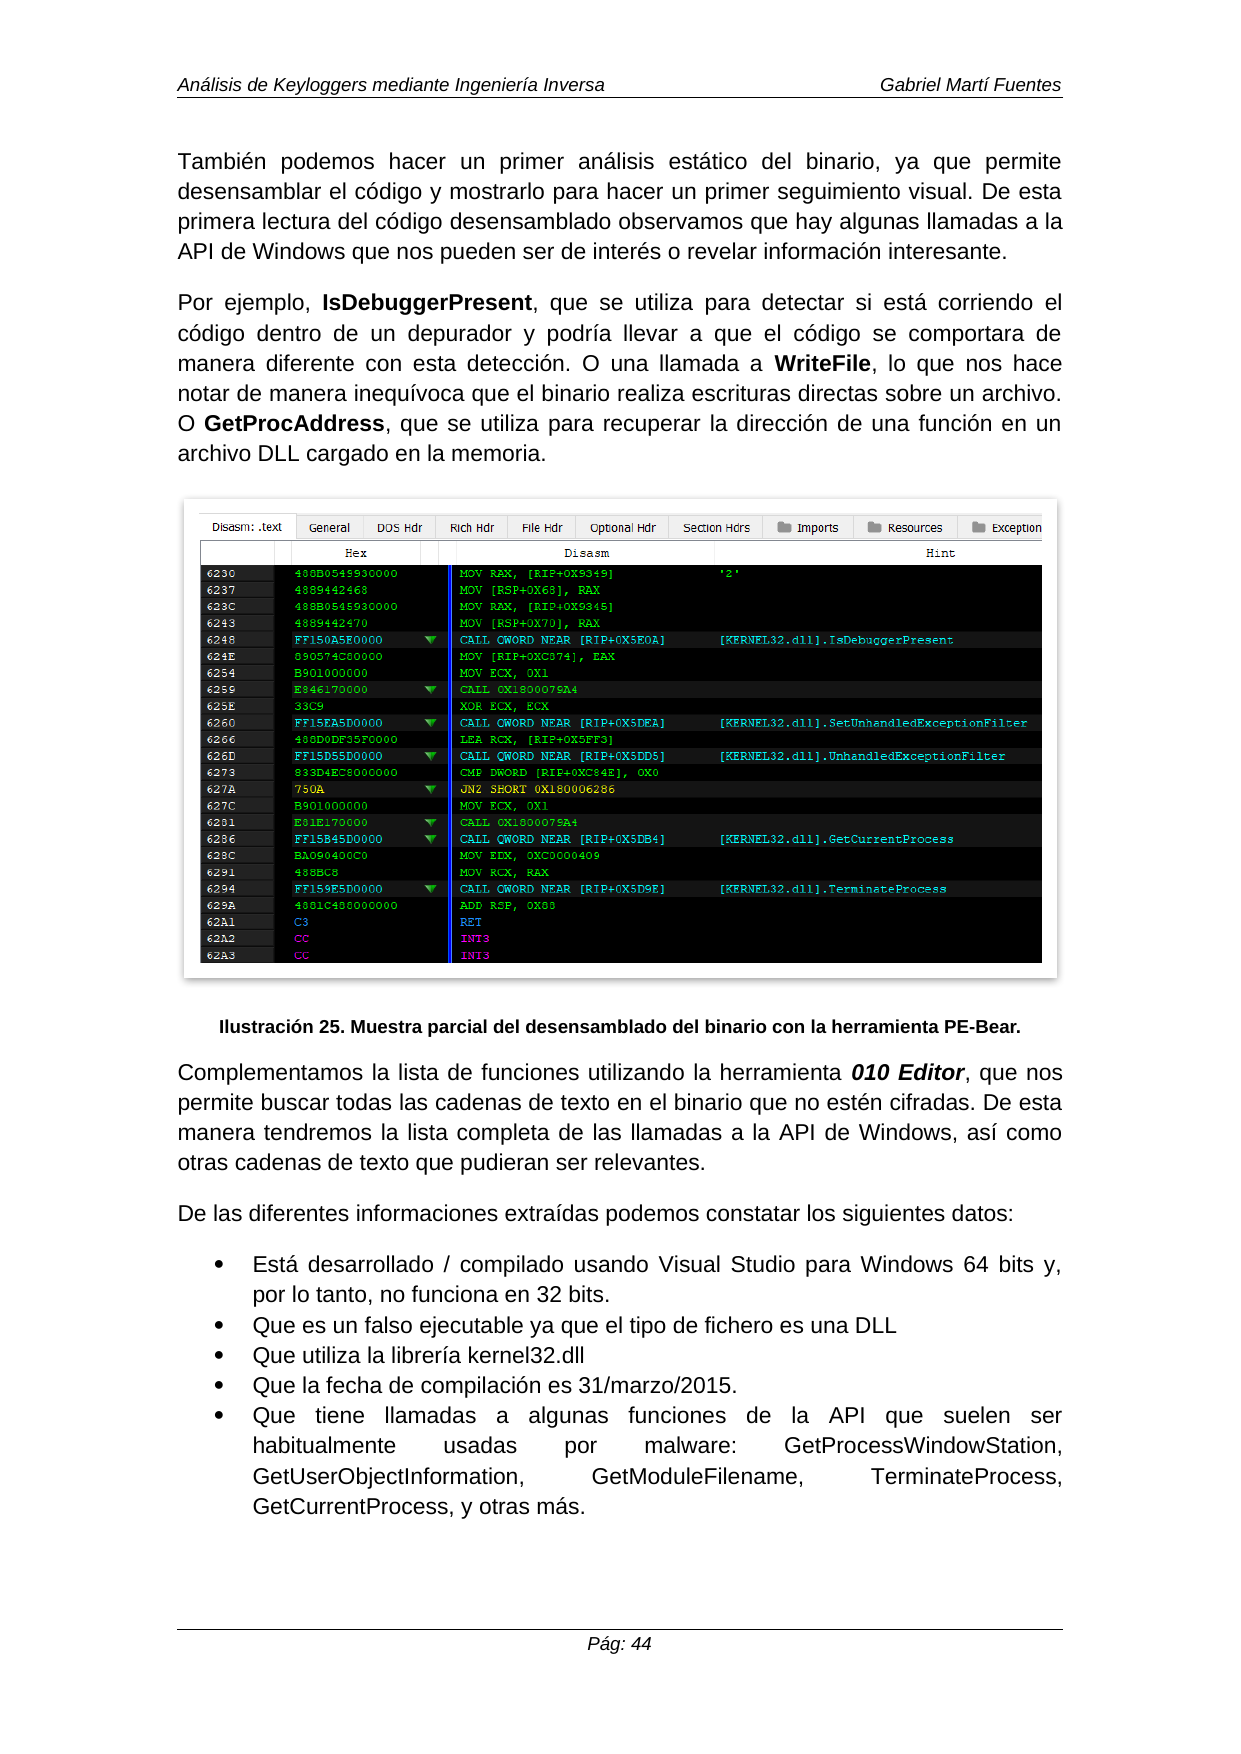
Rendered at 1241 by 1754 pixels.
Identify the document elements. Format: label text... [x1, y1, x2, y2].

list Que utiliza la librería kernel32.dll [215, 1342, 1063, 1368]
text Por ejemplo, IsDebuggerPresent, que se utiliza para detectar si está corriendo el código dentro de un depurador y podría llevar a que el código se comportara de manera diferente con esta detección. O una llamada a WriteFile, lo que nos hace notar de manera inequívoca que el binario realiza escrituras directas sobre un archivo. O GetProcAddress, que se utiliza para recuperar la dirección de una función en un archivo DLL cargado en la memoria. [177, 289, 1063, 467]
text Ilustración 25. Muestra parcial del desensamblado del binario con la herramienta PE-Bear. [177, 1016, 1063, 1038]
text De las diferentes informaciones extraídas podemos constatar los siguientes datos: [177, 1200, 1063, 1227]
text Complementamos la lista de funciones utilizando la herramienta 010 Editor, que nos permite buscar todas las cadenas de texto en el binario que no estén cifradas. De esta manera tendremos la lista completa de las llamadas a la API de Windows, así como otras cadenas de texto que pudieran ser relevantes. [177, 1058, 1063, 1176]
list Está desarrollado / compilado usando Visual Studio para Windows 64 bits y, por lo tanto, no funciona en 32 bits. [215, 1251, 1063, 1308]
list Que la fecha de compilación es 31/marzo/2015. [215, 1372, 1063, 1398]
picture [199, 513, 1042, 963]
text También podemos hacer un primer análisis estático del binario, ya que permite desensamblar el código y mostrarlo para hacer un primer seguimiento visual. De esta primera lectura del código desensamblado observamos que hay algunas llamadas a la API de Windows que nos pueden ser de interés o revelar información interesante. [177, 148, 1063, 264]
list Que es un falso ejecutable ya que el tipo de fichero es una DLL [215, 1312, 1063, 1338]
list Que tiene llamadas a algunas funciones de la API que suelen ser habitualmente usadas por malware: GetProcessWindowStation, GetUserObjectInformation, GetModuleFilename, TerminateProcess, GetCurrentProcess, y otras más. [215, 1402, 1063, 1519]
